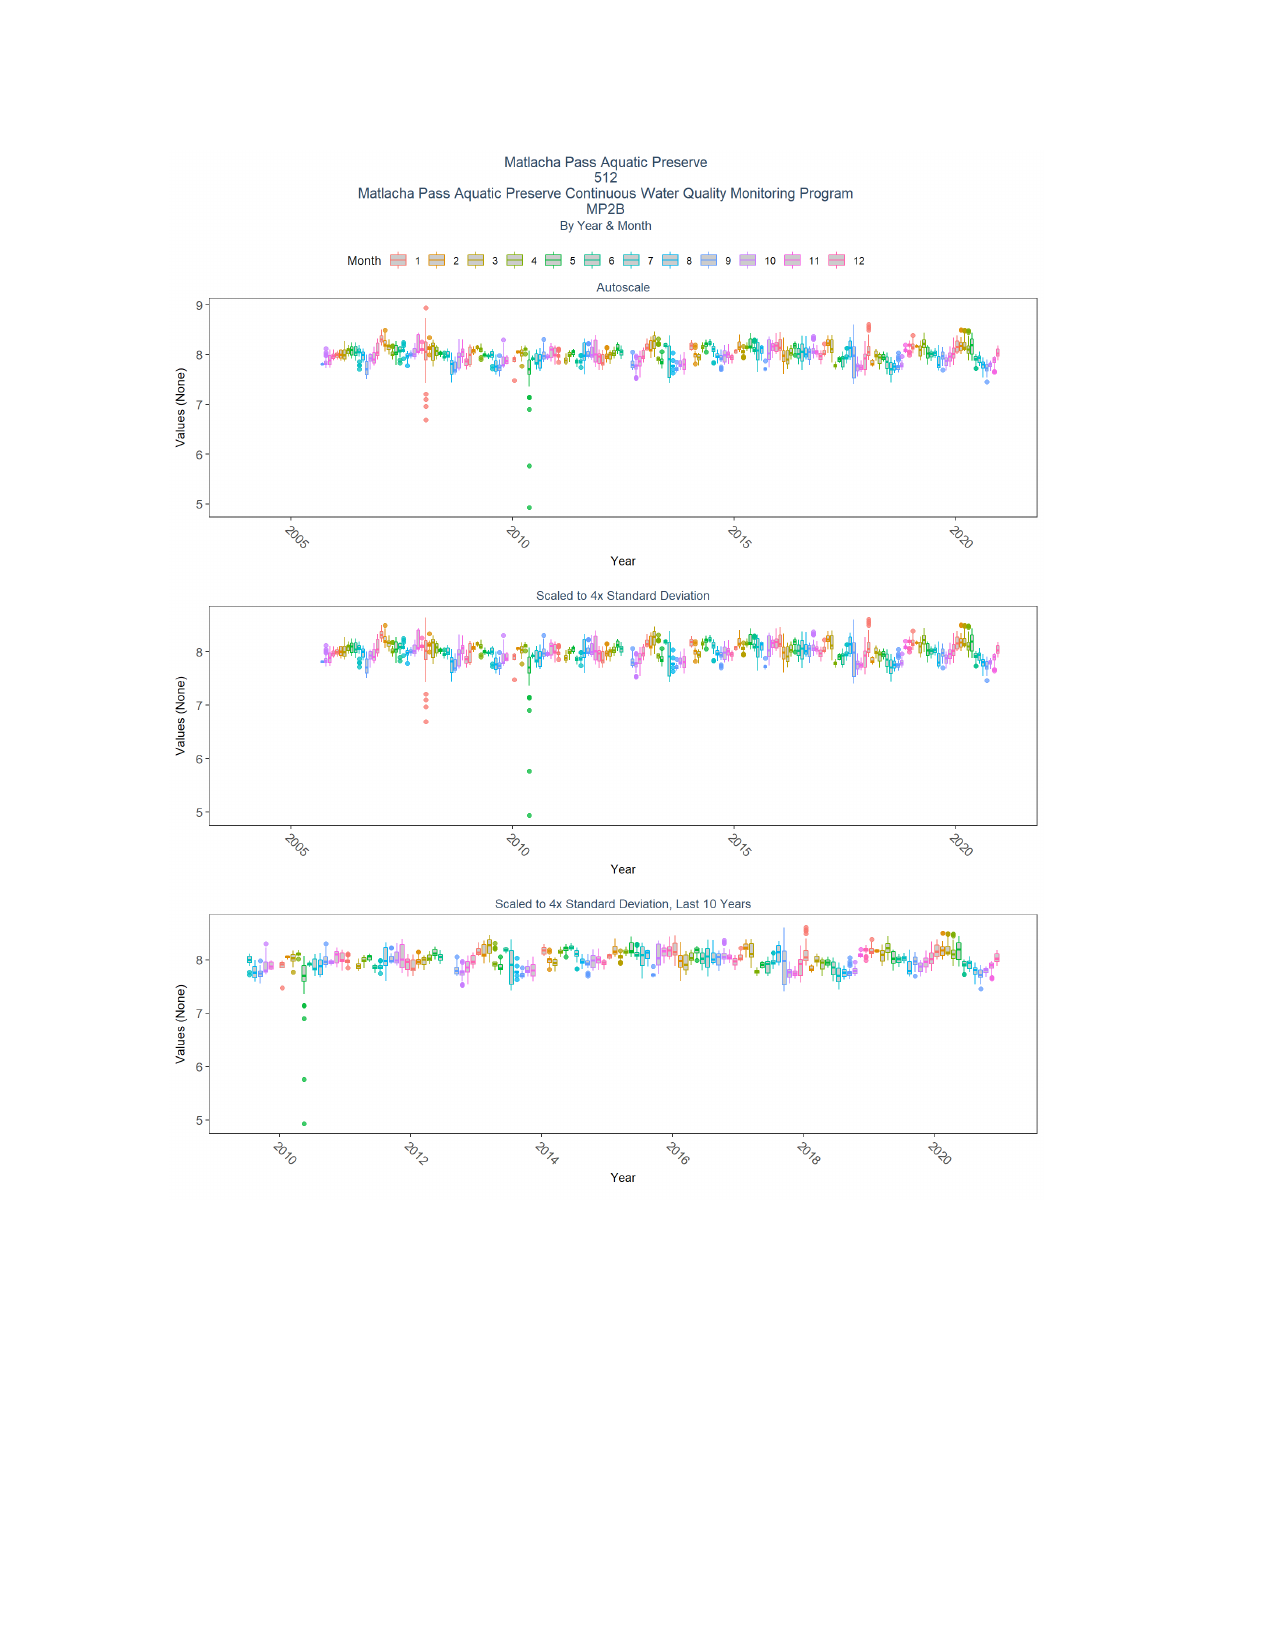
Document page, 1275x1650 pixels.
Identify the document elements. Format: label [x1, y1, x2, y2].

picture [168, 150, 1044, 1200]
